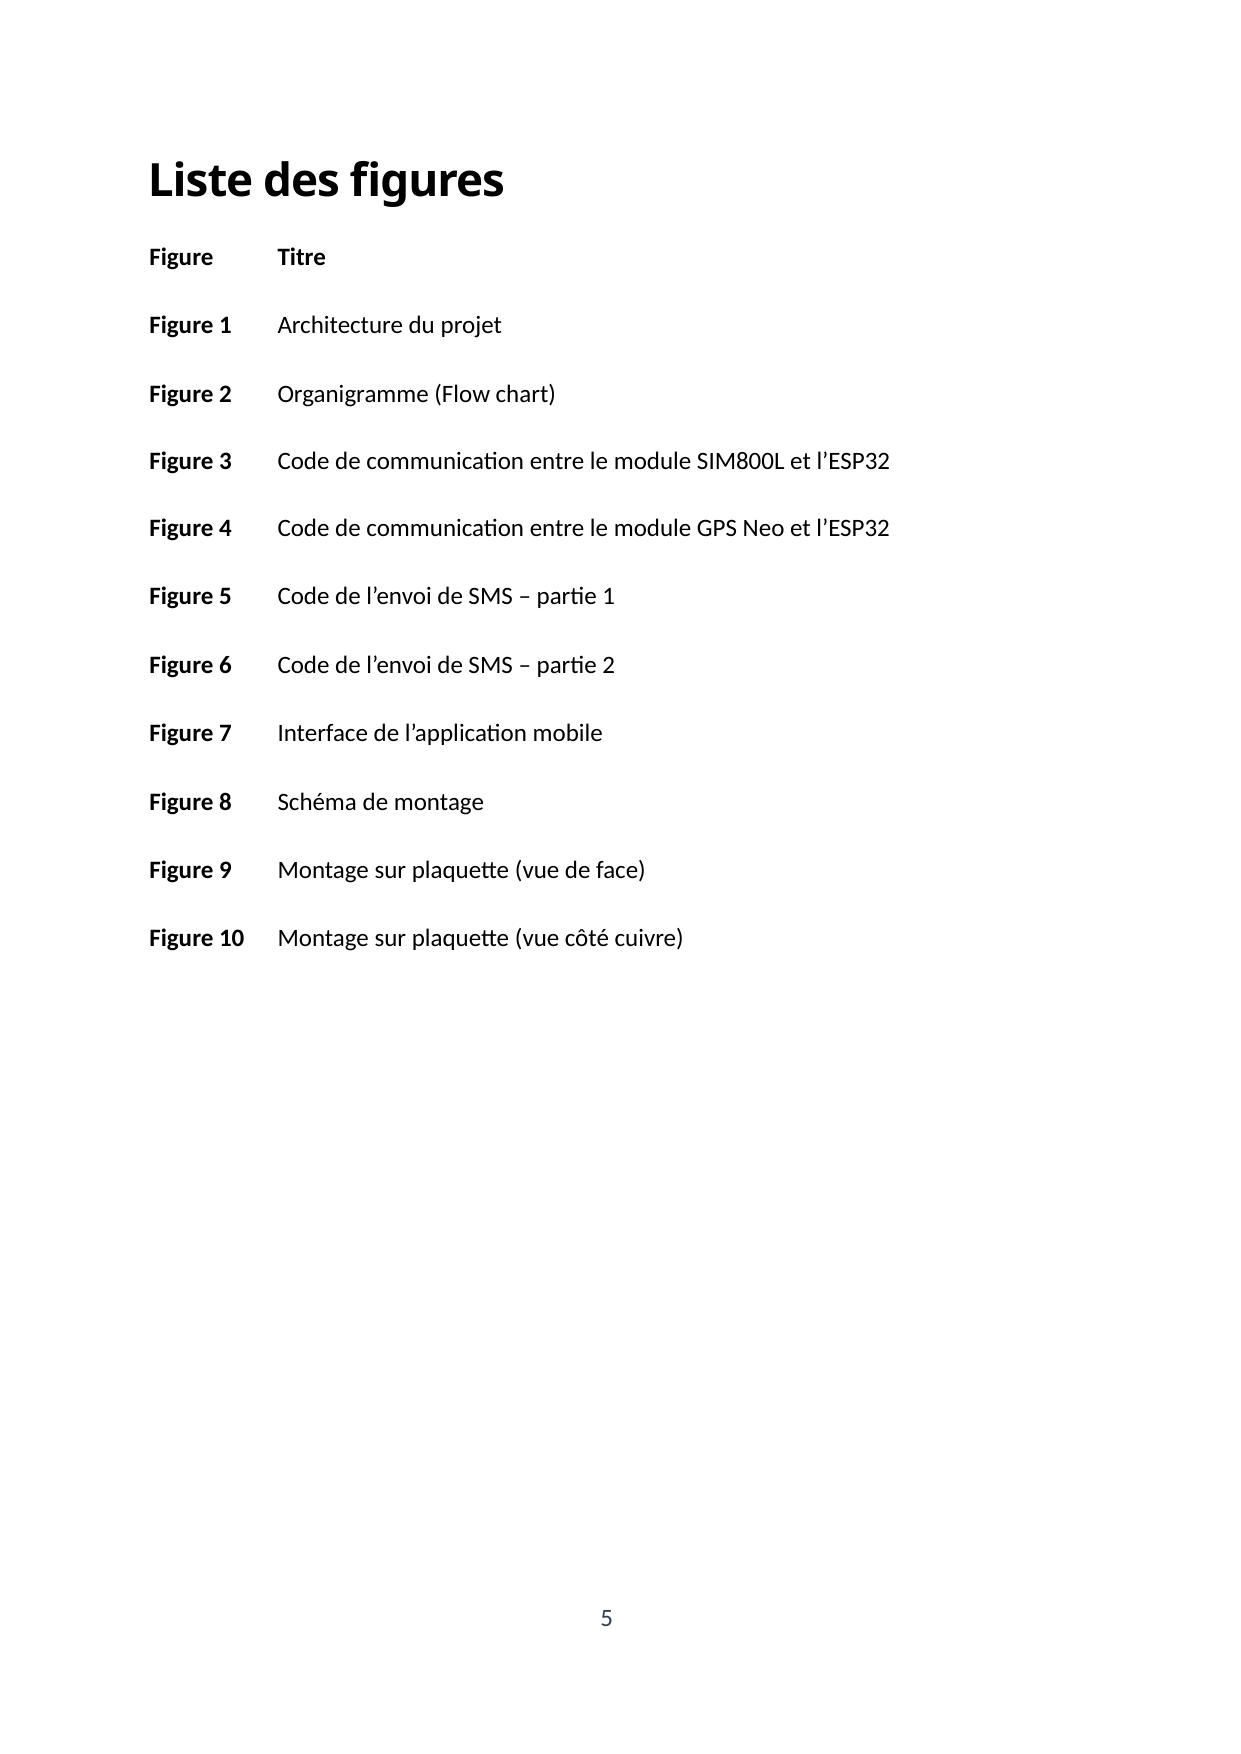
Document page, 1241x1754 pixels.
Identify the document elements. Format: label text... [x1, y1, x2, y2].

table_cell Figure 3 [148, 437, 276, 502]
table_cell Code de l’envoi de SMS – partie 2 [276, 639, 1056, 708]
table_cell Figure 6 [148, 639, 276, 708]
table_cell Interface de l’application mobile [276, 708, 1056, 776]
table_header Figure [148, 232, 276, 300]
table_cell Code de l’envoi de SMS – partie 1 [276, 571, 1056, 639]
text Liste des figures [148, 148, 1093, 210]
table_cell Schéma de montage [276, 776, 1056, 844]
table_cell Figure 5 [148, 571, 276, 639]
table_cell Figure 9 [148, 845, 276, 913]
table_cell Figure 1 [148, 300, 276, 368]
table_cell Figure 7 [148, 708, 276, 776]
table_cell Figure 4 [148, 503, 276, 571]
table_cell Code de communication entre le module GPS Neo et l’ESP32 [276, 503, 1056, 571]
table_cell Code de communication entre le module SIM800L et l’ESP32 [276, 437, 1056, 502]
table_cell Montage sur plaquette (vue de face) [276, 845, 1056, 913]
table_header Titre [276, 232, 1056, 300]
table_cell Figure 2 [148, 369, 276, 437]
table_cell Figure 10 [148, 913, 276, 981]
table_cell Organigramme (Flow chart) [276, 369, 1056, 437]
table_cell Architecture du projet [276, 300, 1056, 368]
table_cell Figure 8 [148, 776, 276, 844]
table_cell Montage sur plaquette (vue côté cuivre) [276, 913, 1056, 981]
